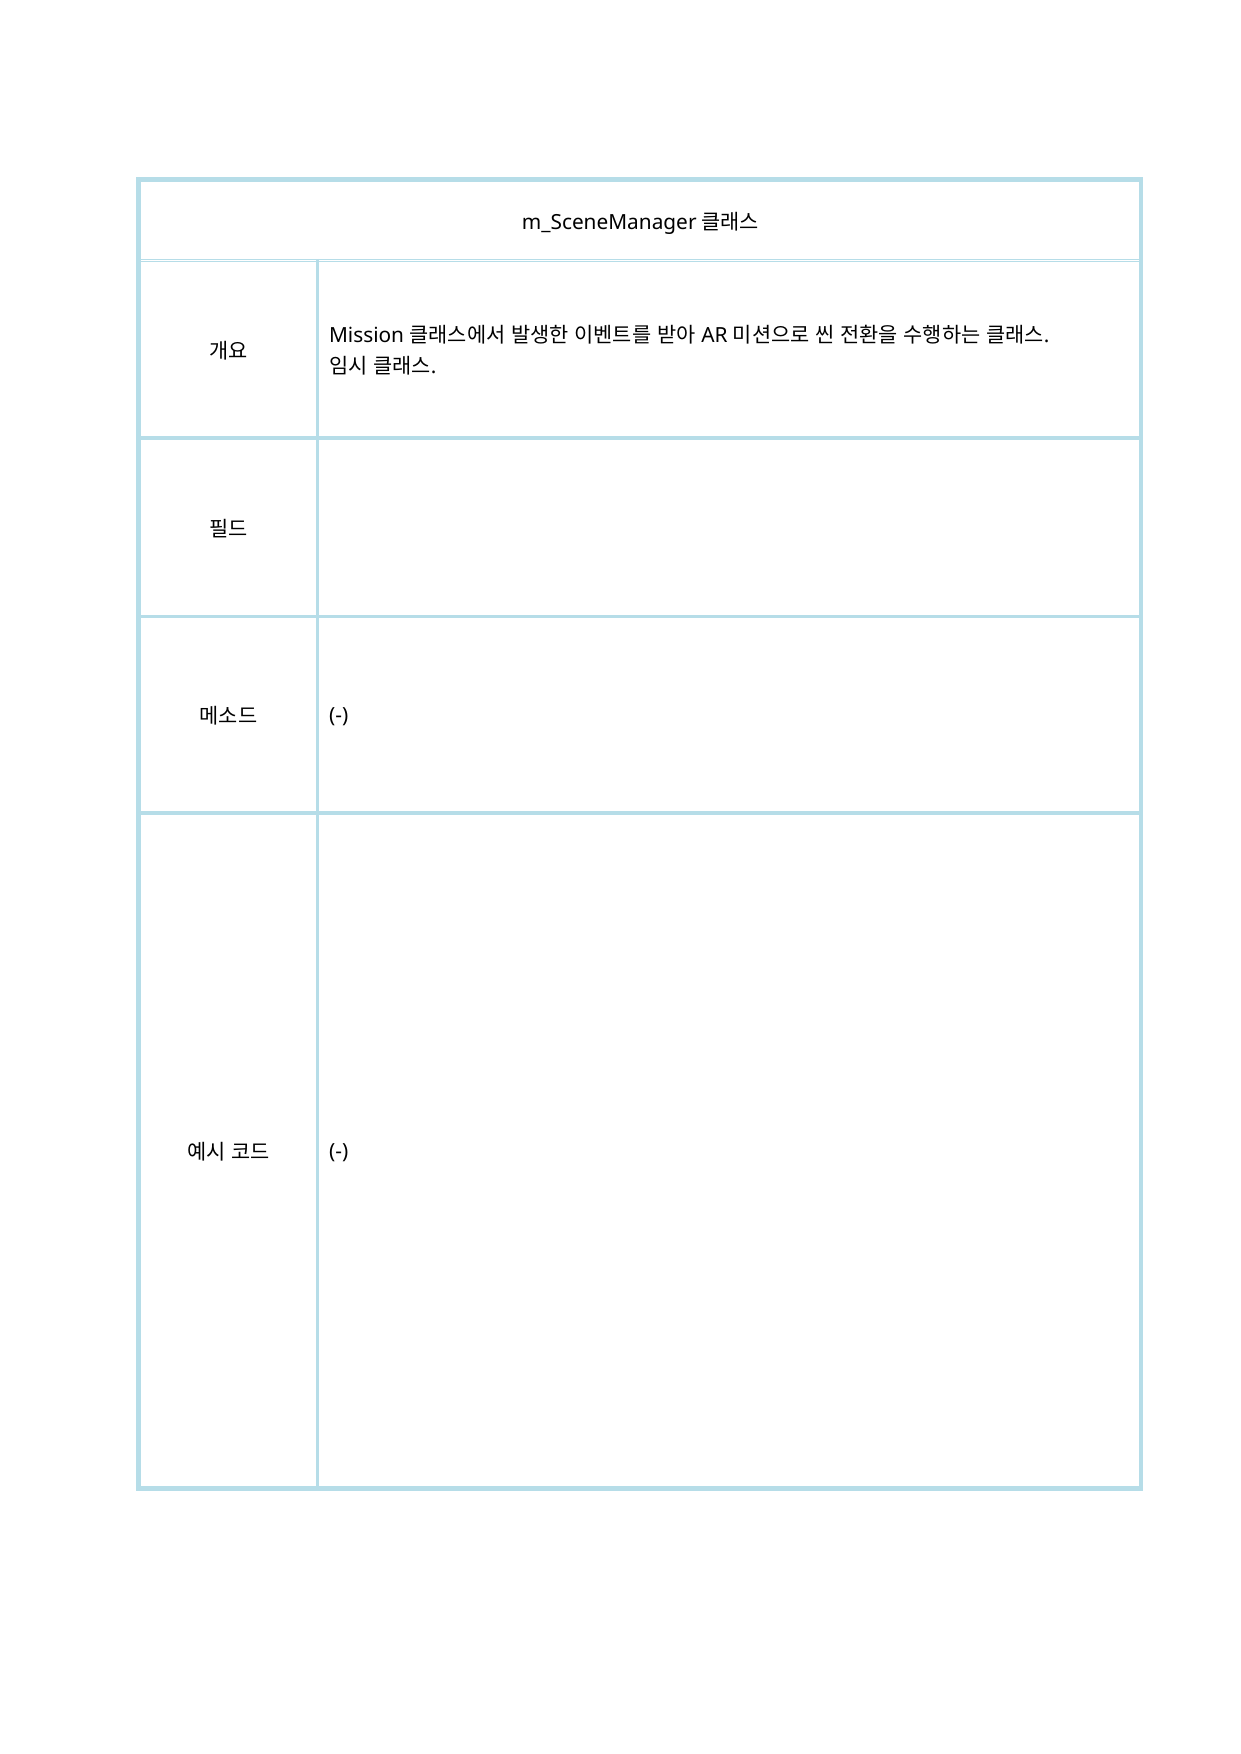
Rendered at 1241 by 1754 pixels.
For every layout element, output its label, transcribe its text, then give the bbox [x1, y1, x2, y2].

table_cell 필드 [141, 440, 316, 615]
table_header m_SceneManager클래스 [141, 182, 1139, 259]
table_cell (-) [319, 618, 1139, 811]
table_cell 예시 코드 [141, 815, 316, 1486]
table_cell Mission 클래스에서 발생한 이벤트를 받아 AR 미션으로 씬 전환을 수행하는 클래스. 임시 클래스. [319, 262, 1139, 436]
table_cell 메소드 [141, 618, 316, 811]
table_cell [319, 440, 1139, 615]
table_cell 개요 [141, 262, 316, 436]
table_cell (-) [319, 815, 1139, 1486]
